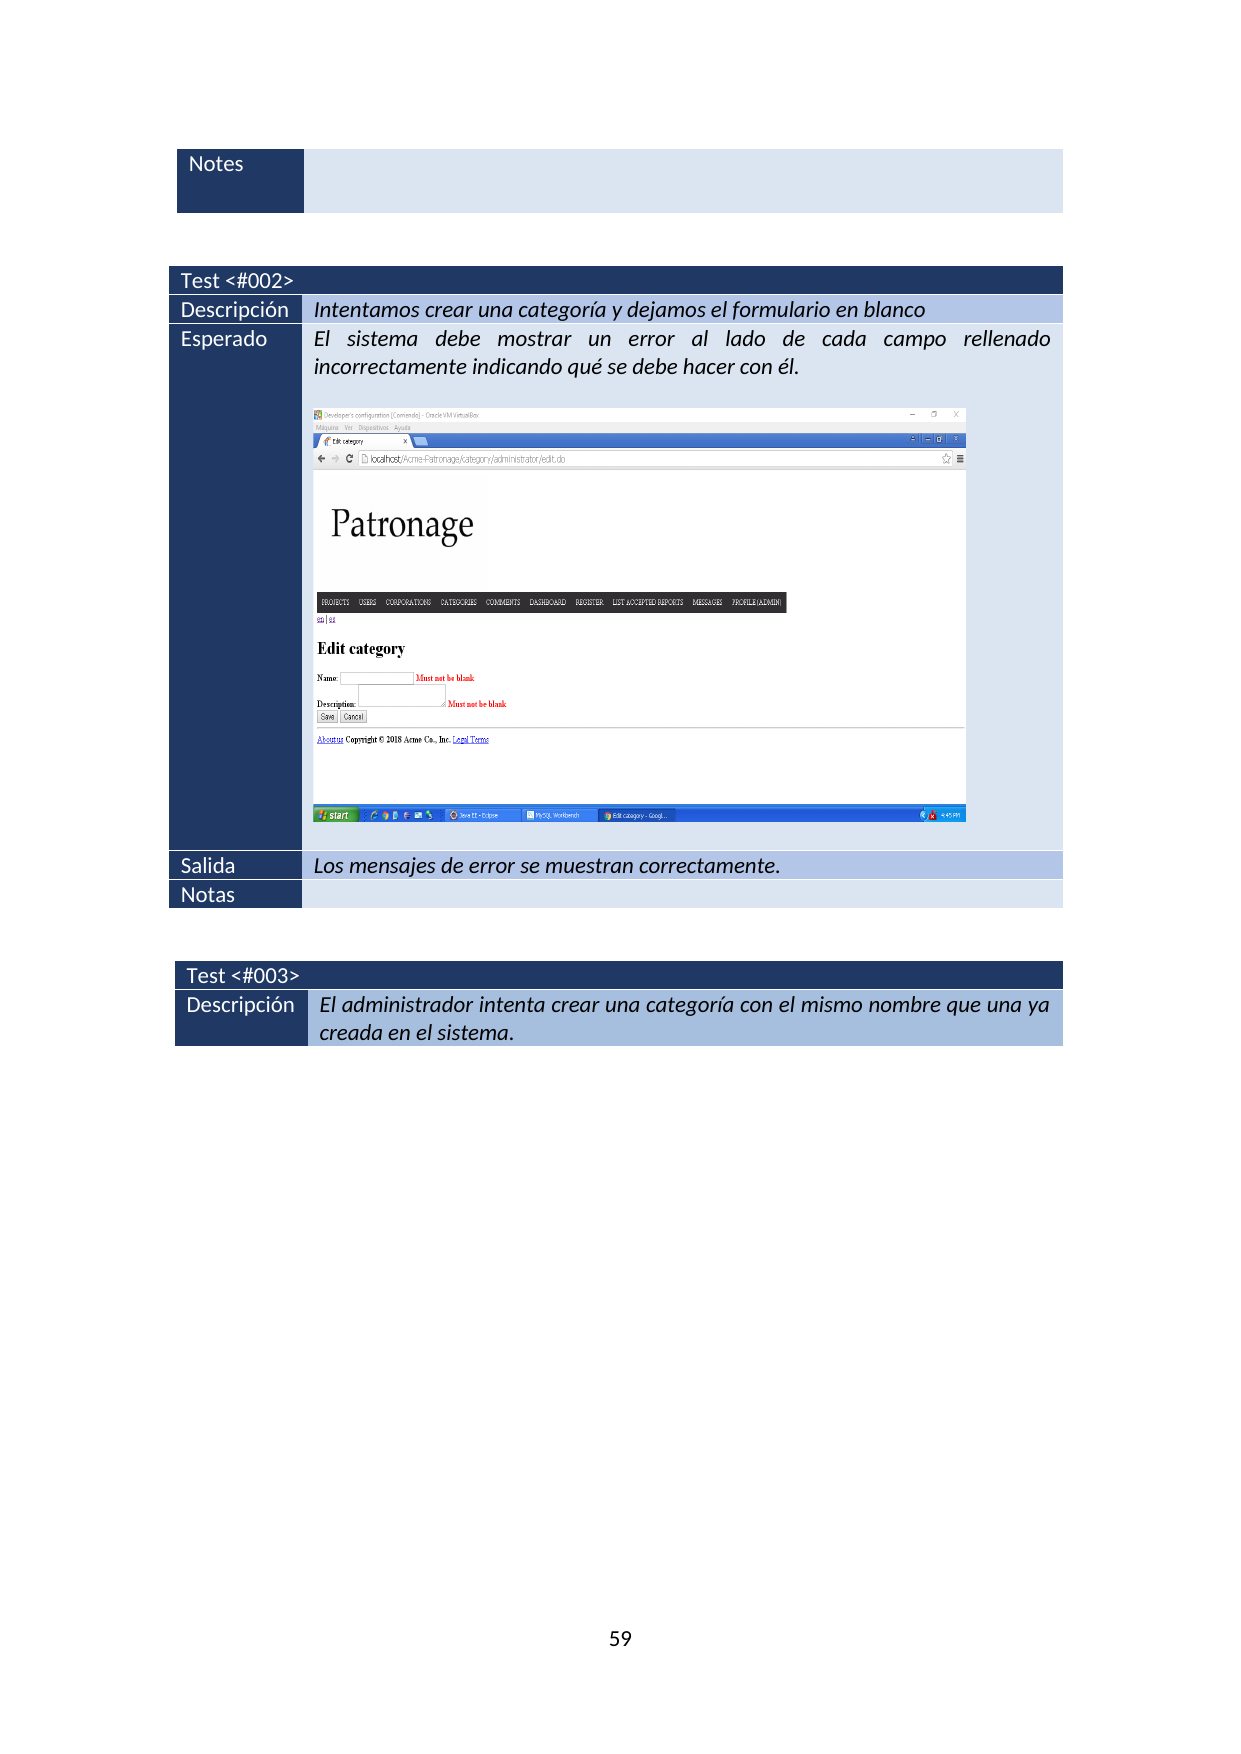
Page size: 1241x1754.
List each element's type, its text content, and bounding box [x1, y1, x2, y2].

table_cell El sistema debe mostrar un error al lado de cada campo rellenado incorrectamente indicando qué se debe hacer con él. [302, 324, 1063, 850]
table_cell Los mensajes de error se muestran correctamente. [302, 851, 1063, 879]
table_cell Esperado [169, 324, 302, 850]
table_cell Descripción [175, 990, 308, 1046]
table_cell Notas [169, 880, 302, 908]
table_header Test <#003> [175, 961, 1063, 989]
table_cell Salida [169, 851, 302, 879]
picture [313, 408, 966, 822]
table_cell El administrador intenta crear una categoría con el mismo nombre que una ya creada en el sistema. [308, 990, 1063, 1046]
table_cell Notes [177, 149, 304, 213]
table_cell Descripción [169, 295, 302, 323]
table_header Test <#002> [169, 266, 1063, 294]
table_cell [304, 149, 1063, 213]
table_cell Intentamos crear una categoría y dejamos el formulario en blanco [302, 295, 1063, 323]
table_cell [302, 880, 1063, 908]
